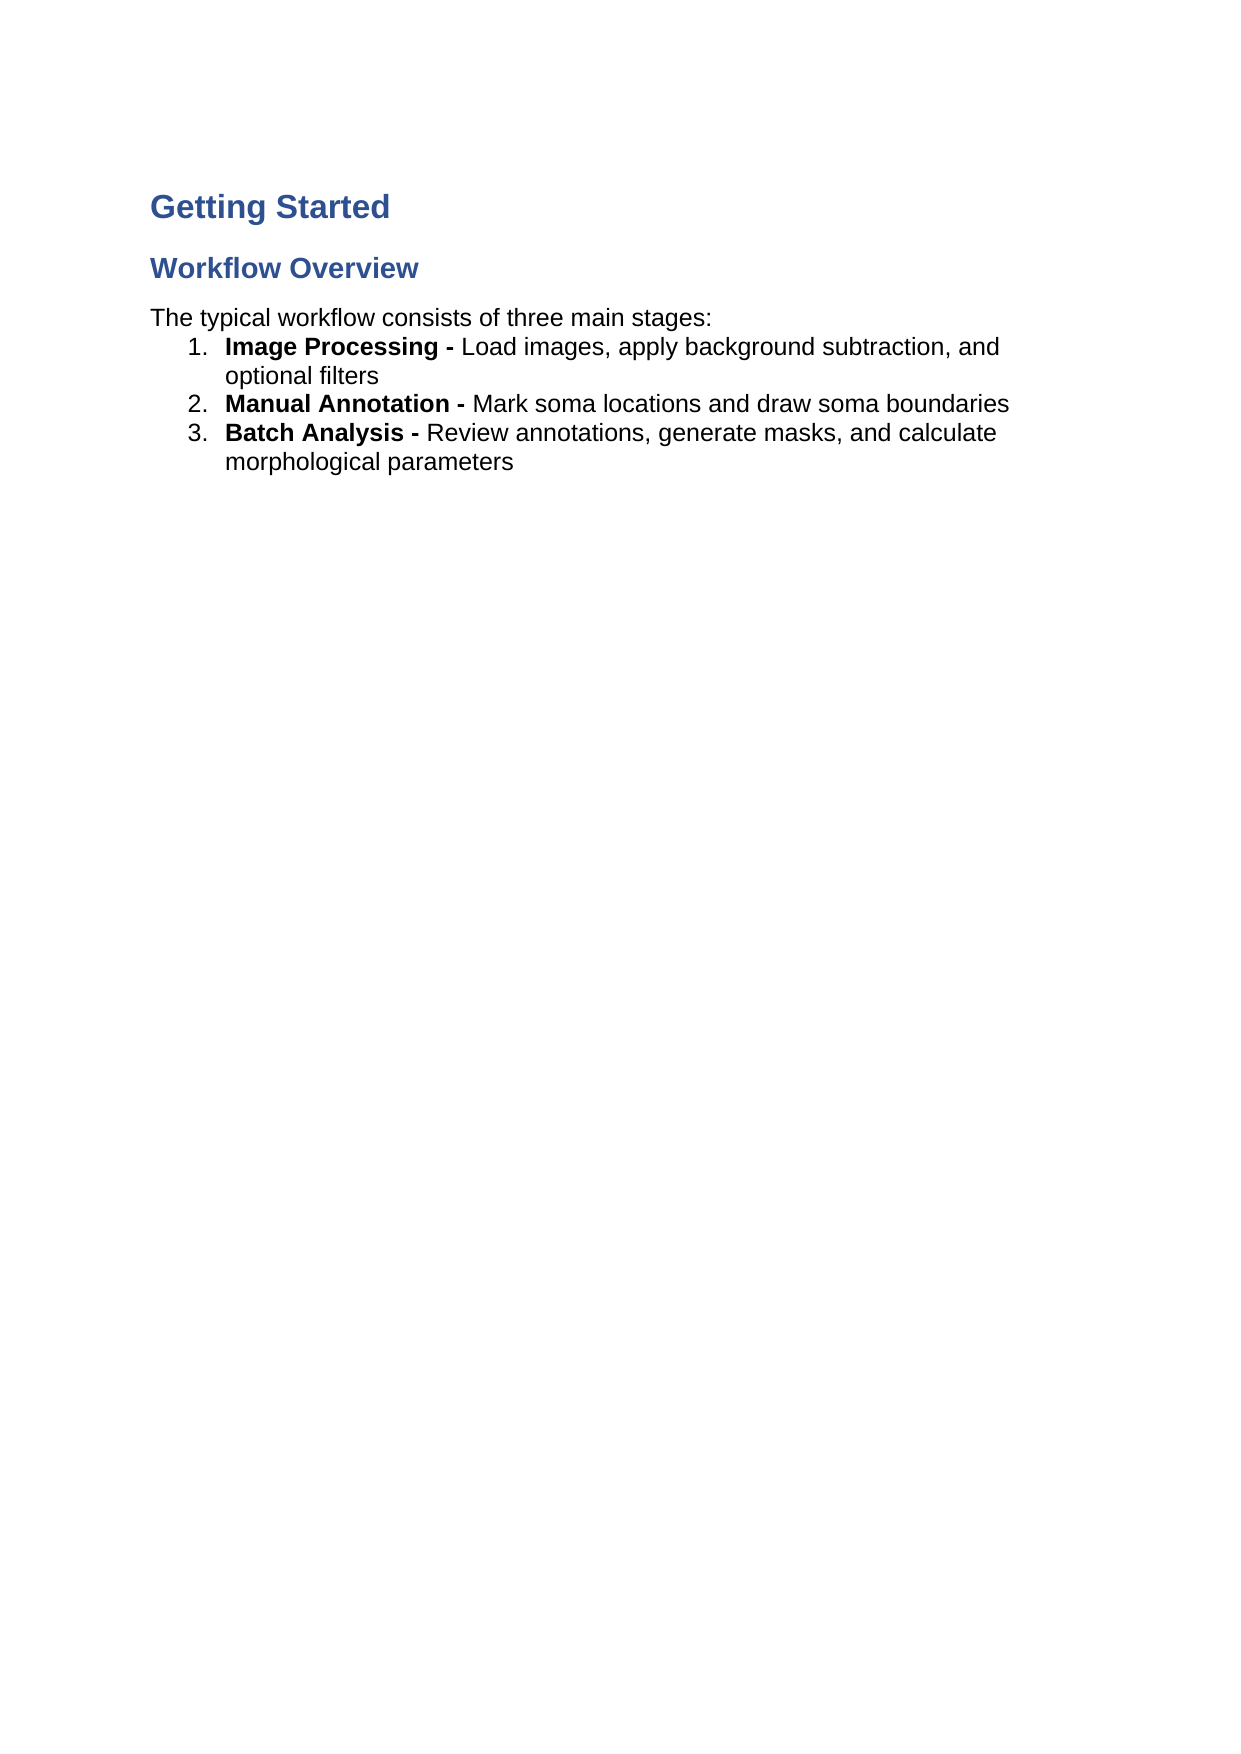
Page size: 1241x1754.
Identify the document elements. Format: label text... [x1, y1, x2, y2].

subtitle Getting Started [150, 187, 1090, 226]
list Image Processing - Load images, apply background subtraction, and optional filters [187, 332, 1090, 389]
list Manual Annotation - Mark soma locations and draw soma boundaries [187, 389, 1090, 418]
subtitle Workflow Overview [150, 251, 1090, 284]
text The typical workflow consists of three main stages: [150, 303, 1090, 332]
list Batch Analysis - Review annotations, generate masks, and calculate morphological parameters [187, 418, 1090, 476]
